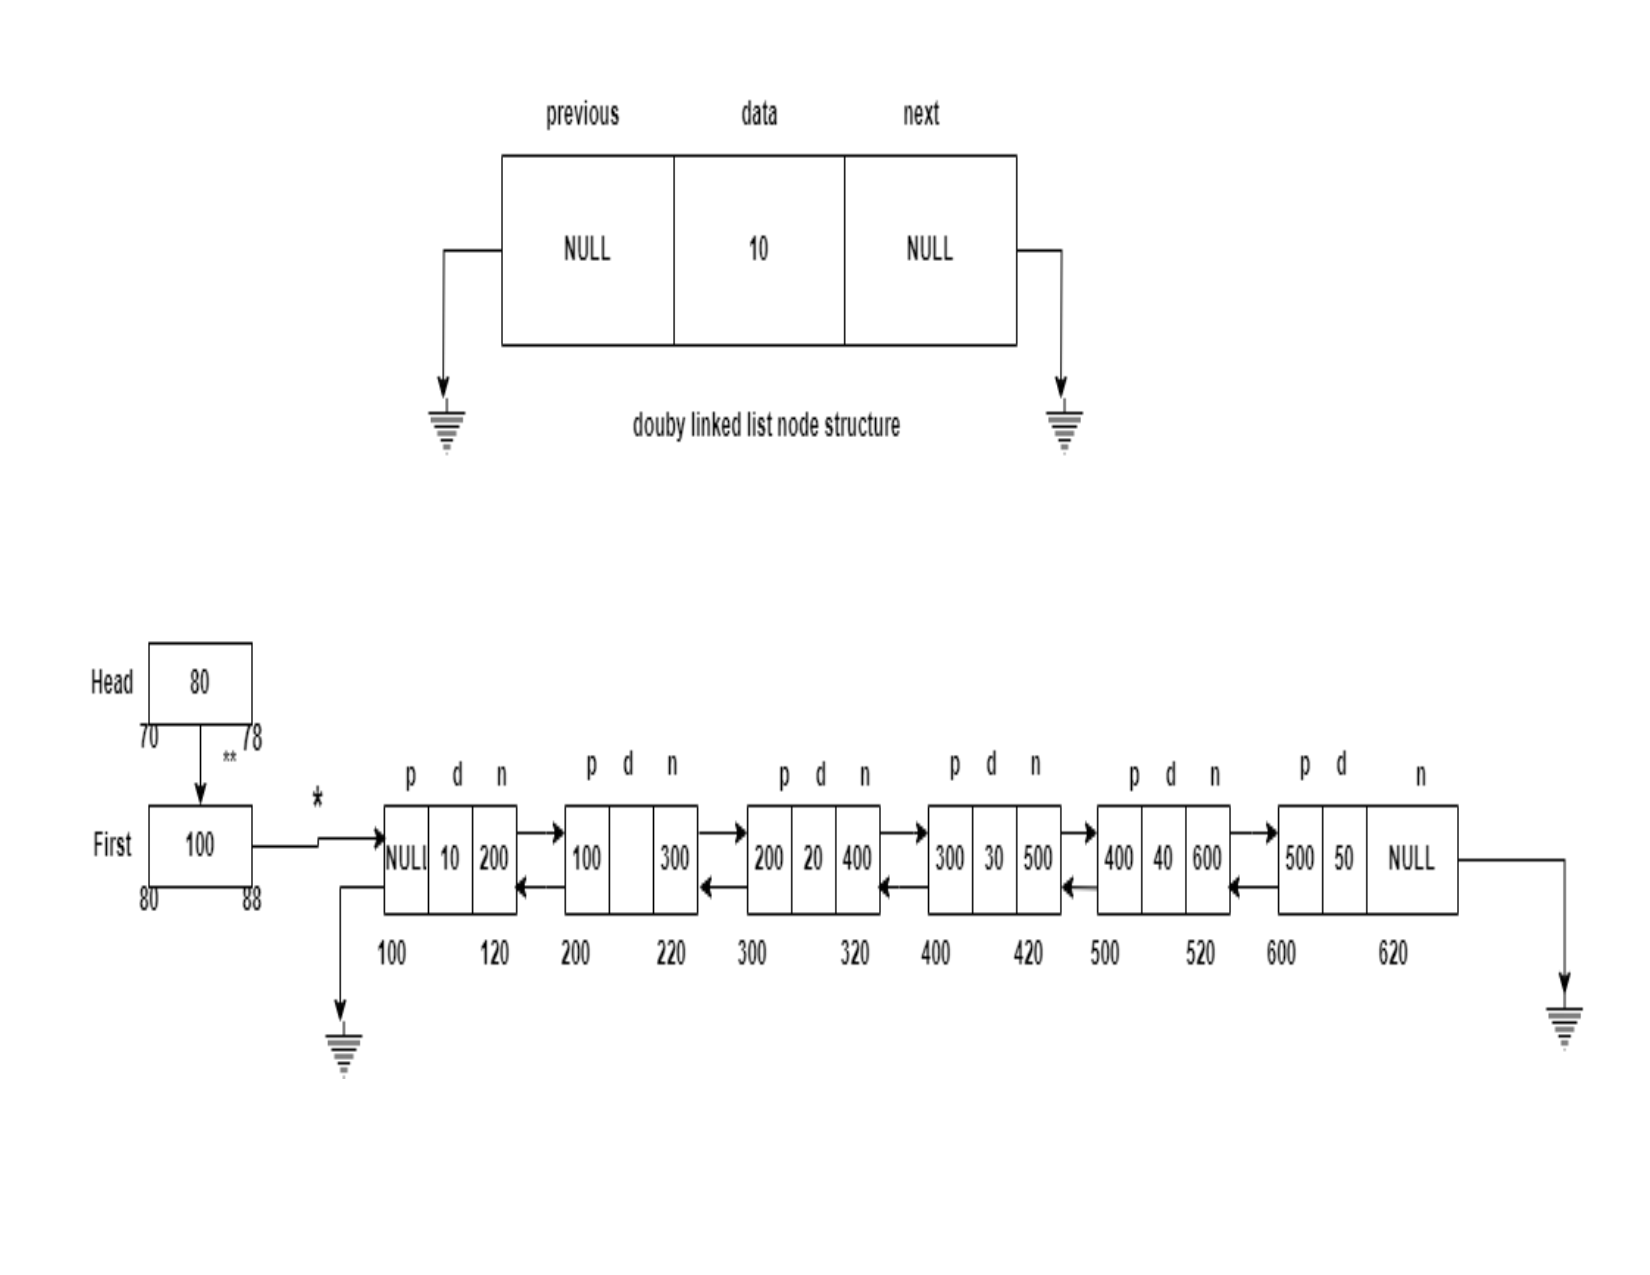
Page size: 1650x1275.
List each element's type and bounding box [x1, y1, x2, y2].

picture [75, 75, 1584, 1079]
